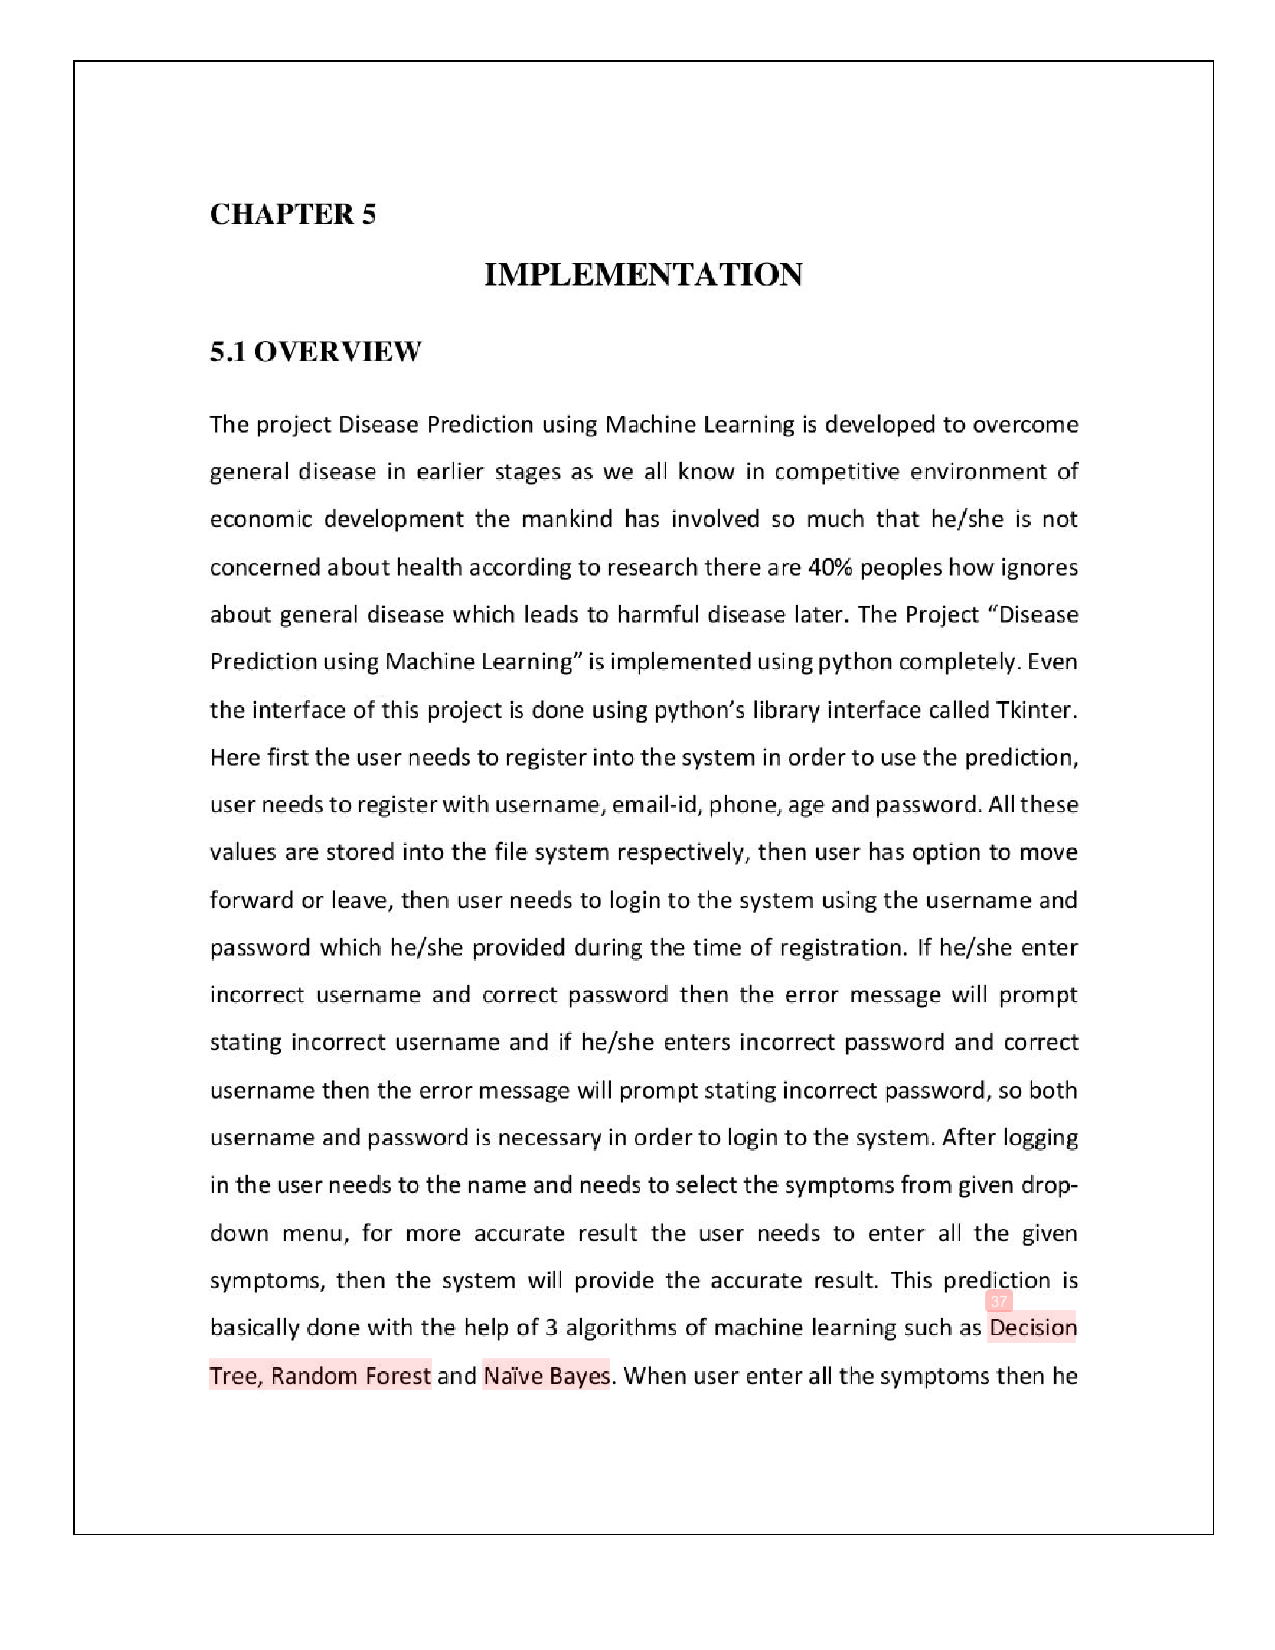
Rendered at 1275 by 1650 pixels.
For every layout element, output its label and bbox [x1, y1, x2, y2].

picture [73, 60, 1214, 1535]
